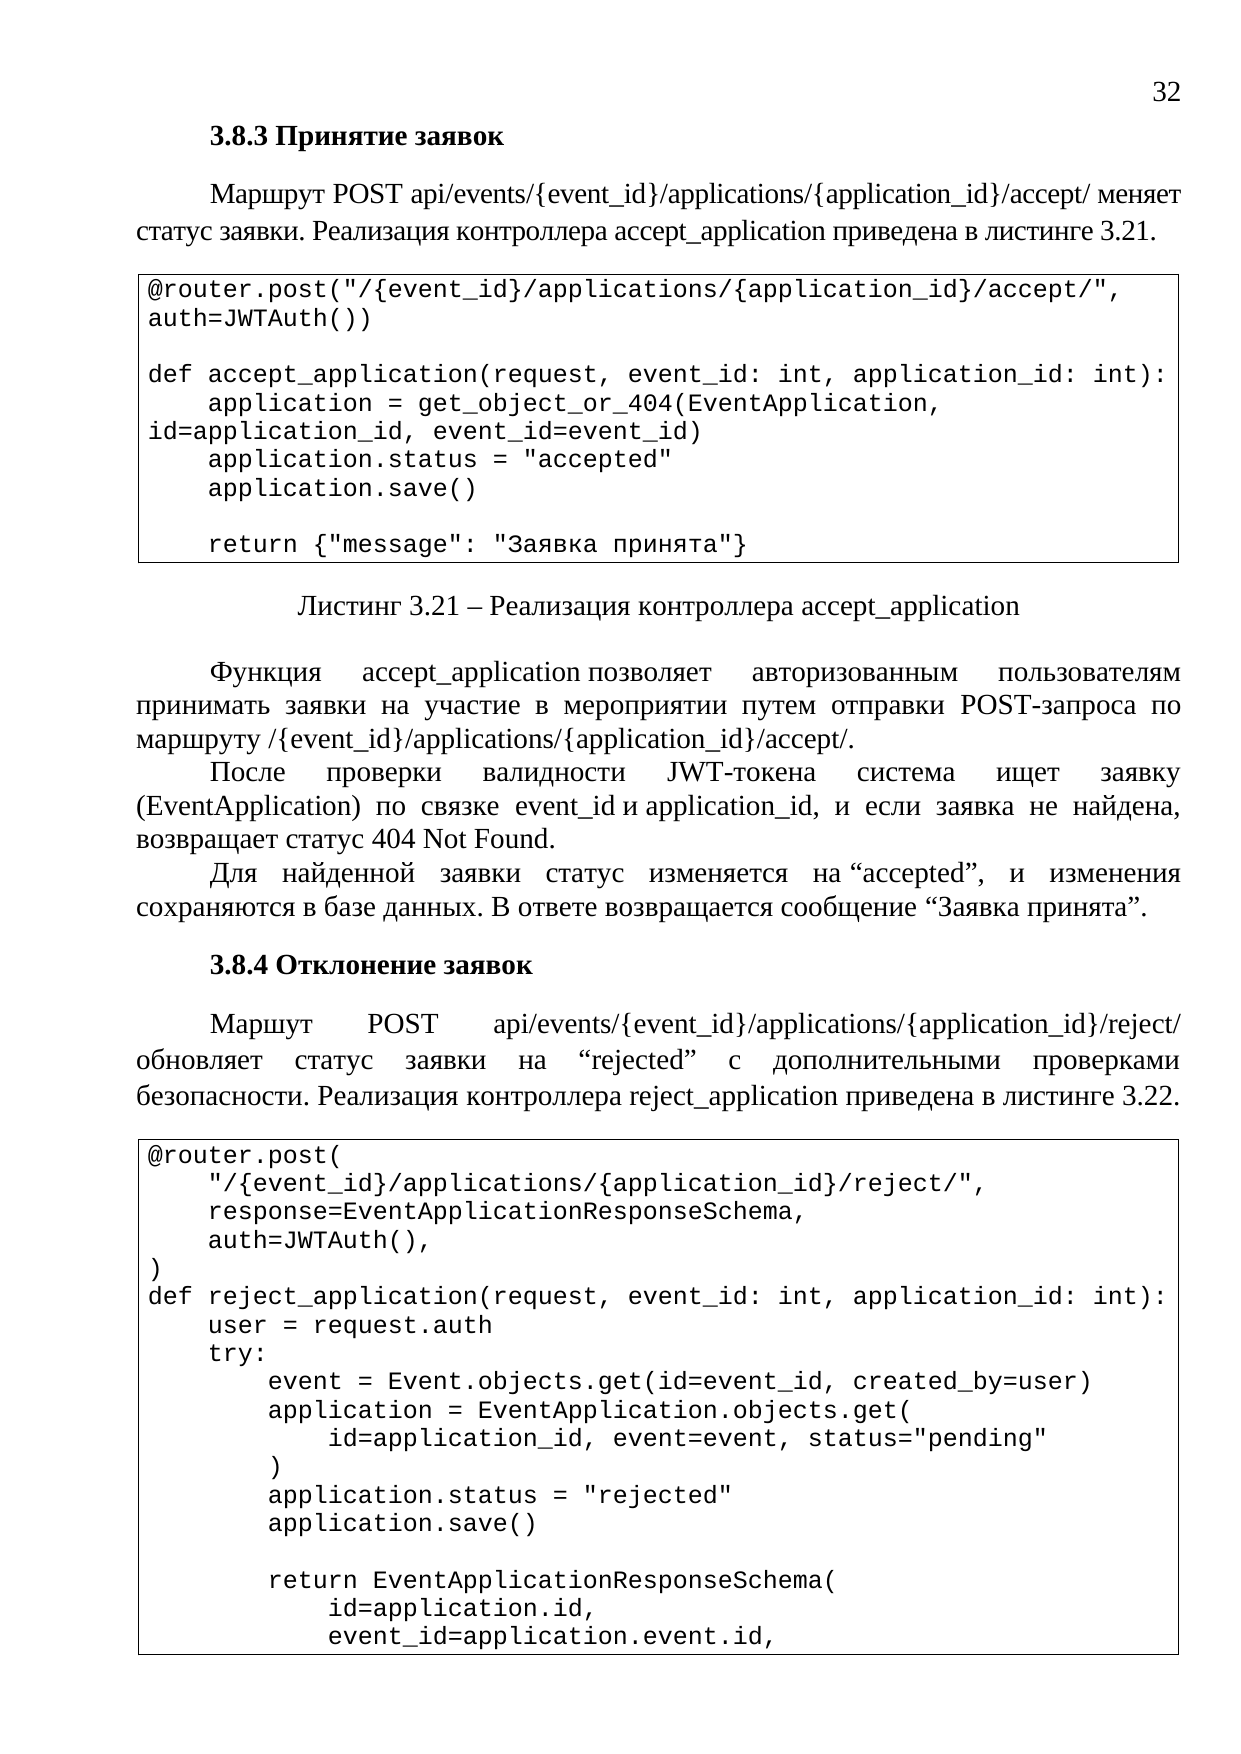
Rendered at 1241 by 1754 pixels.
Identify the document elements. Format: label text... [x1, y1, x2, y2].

text application = EventApplication.objects.get( [139, 1394, 1178, 1422]
text return {"message": "Заявка принята"} [139, 529, 1178, 562]
text Маршут POST api/events/{event_id}/applications/{application_id}/reject/ обновляет статус заявки на “rejected” с дополнительными проверками безопасности. Реализация контроллера reject_application приведена в листинге 3.22. [136, 1006, 1181, 1112]
text application.save() [139, 472, 1178, 504]
text auth=JWTAuth(), [139, 1224, 1178, 1252]
text user = request.auth [139, 1309, 1178, 1337]
text Функция accept_application позволяет авторизованным пользователям принимать заявки на участие в мероприятии путем отправки POST-запроса по маршруту /{event_id}/applications/{application_id}/accept/. [136, 654, 1181, 754]
text Для найденной заявки статус изменяется на “accepted”, и изменения сохраняются в базе данных. В ответе возвращается сообщение “Заявка принята”. [136, 855, 1181, 922]
text application.status = "accepted" [139, 444, 1178, 472]
text application = get_object_or_404(EventApplication, id=application_id, event_id=event_id) [139, 387, 1178, 444]
text ) [139, 1451, 1178, 1479]
text application.status = "rejected" [139, 1479, 1178, 1507]
text try: [139, 1337, 1178, 1366]
text @router.post( [139, 1140, 1178, 1167]
text event = Event.objects.get(id=event_id, created_by=user) [139, 1366, 1178, 1394]
text Листинг 3.21 – Реализация контроллера accept_application [136, 588, 1181, 622]
text Маршрут POST api/events/{event_id}/applications/{application_id}/accept/ меняет статус заявки. Реализация контроллера accept_application приведена в листинге 3.21. [136, 177, 1181, 246]
text def reject_application(request, event_id: int, application_id: int): [139, 1281, 1178, 1309]
text def accept_application(request, event_id: int, application_id: int): [139, 359, 1178, 387]
text application.save() [139, 1507, 1178, 1539]
text return EventApplicationResponseSchema( [139, 1564, 1178, 1592]
text id=application_id, event=event, status="pending" [139, 1422, 1178, 1451]
text После проверки валидности JWT-токена система ищет заявку (EventApplication) по связке event_id и application_id, и если заявка не найдена, возвращает статус 404 Not Found. [136, 754, 1181, 855]
subtitle 3.8.4 Отклонение заявок [136, 947, 1181, 981]
text response=EventApplicationResponseSchema, [139, 1196, 1178, 1224]
text "/{event_id}/applications/{application_id}/reject/", [139, 1167, 1178, 1196]
subtitle 3.8.3 Принятие заявок [136, 118, 1181, 152]
text event_id=application.event.id, [139, 1621, 1178, 1654]
text ) [139, 1252, 1178, 1281]
text id=application.id, [139, 1592, 1178, 1621]
text @router.post("/{event_id}/applications/{application_id}/accept/", auth=JWTAuth()) [139, 275, 1178, 334]
